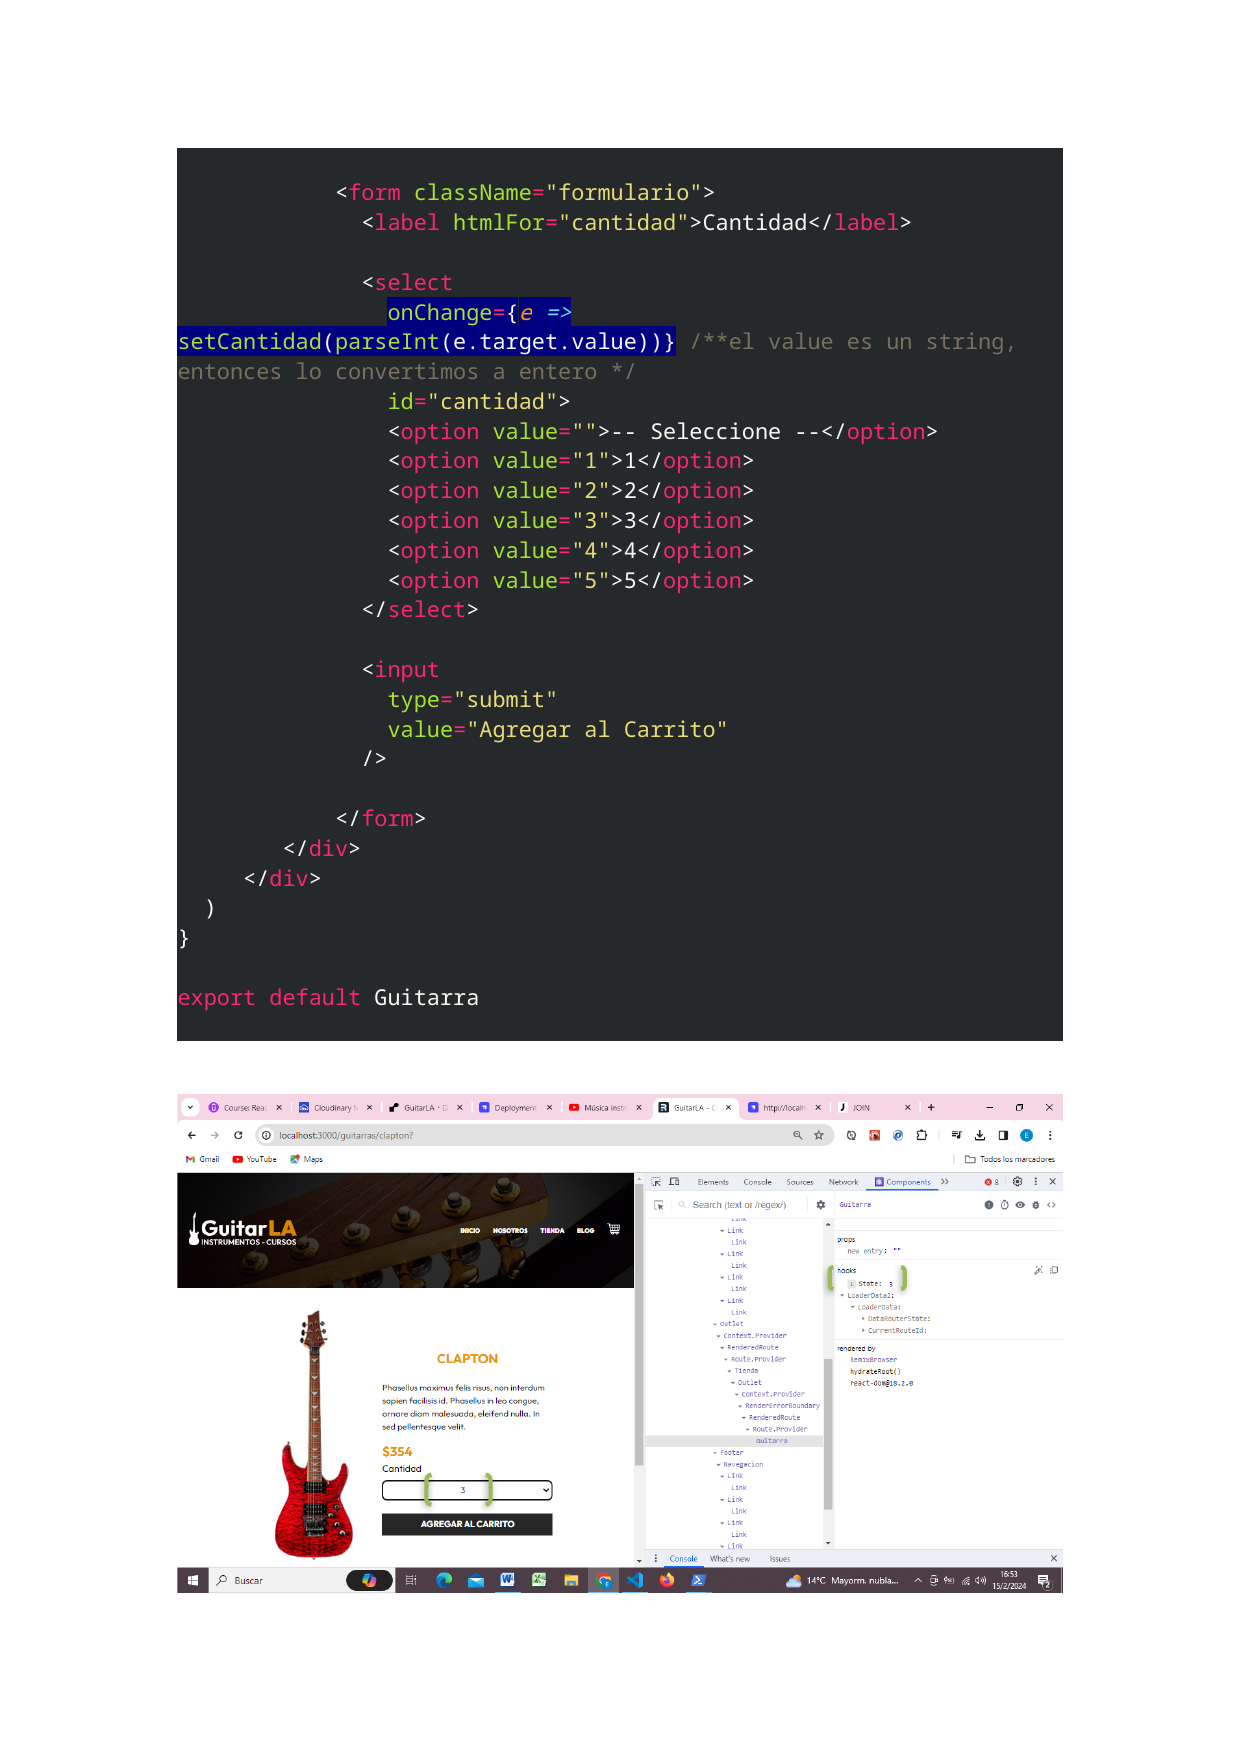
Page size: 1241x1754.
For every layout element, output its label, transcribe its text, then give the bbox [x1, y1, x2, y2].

text </div> [177, 833, 1063, 863]
text ) [177, 892, 1063, 922]
text type="submit" [177, 684, 1063, 714]
text <option value="2">2</option> [177, 475, 1063, 505]
text onChange={e => setCantidad(parseInt(e.target.value))} /**el value es un string, entonces lo convertimos a entero */ [177, 297, 1063, 386]
text </div> [177, 863, 1063, 892]
text <option value="3">3</option> [177, 505, 1063, 535]
text <form className="formulario"> [177, 177, 1063, 207]
text </form> [177, 803, 1063, 833]
text <input [177, 654, 1063, 684]
text id="cantidad"> [177, 386, 1063, 416]
text /> [177, 743, 1063, 773]
text value="Agregar al Carrito" [177, 714, 1063, 743]
text export default Guitarra [177, 982, 1063, 1012]
text } [177, 922, 1063, 952]
text <select [177, 267, 1063, 297]
text <option value="1">1</option> [177, 446, 1063, 475]
picture [177, 1094, 1063, 1593]
text <option value="5">5</option> [177, 565, 1063, 594]
text </select> [177, 594, 1063, 624]
text <label htmlFor="cantidad">Cantidad</label> [177, 207, 1063, 237]
text <option value="">-- Seleccione --</option> [177, 416, 1063, 446]
text <option value="4">4</option> [177, 535, 1063, 565]
